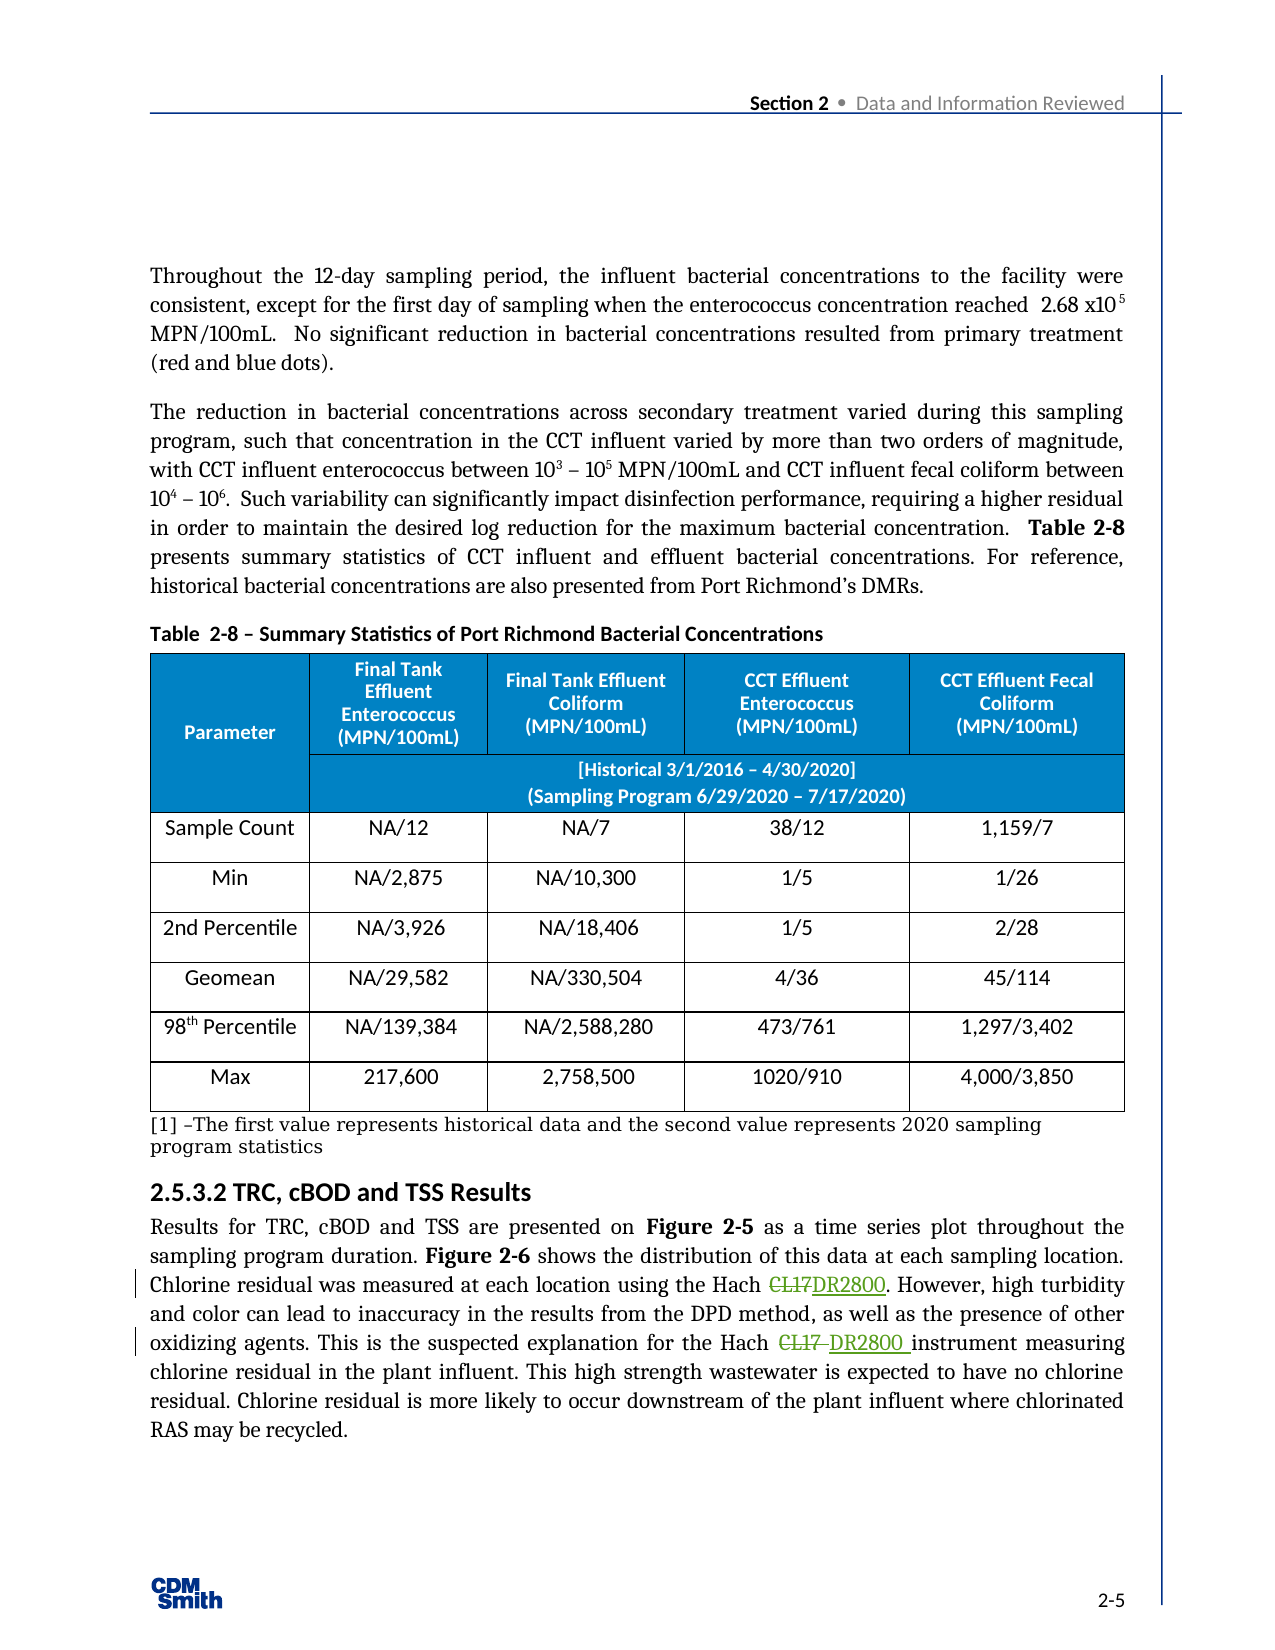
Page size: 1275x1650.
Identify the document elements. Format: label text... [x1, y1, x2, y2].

table_cell 4/36 [685, 963, 909, 1011]
table_cell 1/26 [910, 863, 1124, 912]
table_cell 45/114 [910, 963, 1124, 1011]
table_header Parameter [151, 654, 309, 812]
table_cell NA/10,300 [488, 863, 684, 912]
table_cell NA/2,875 [310, 863, 487, 912]
subtitle 2.5.3.2 TRC, cBOD and TSS Results [150, 1178, 1125, 1208]
table_cell 1/5 [685, 863, 909, 912]
table_cell 217,600 [310, 1063, 487, 1111]
table_cell 1020/910 [685, 1063, 909, 1111]
table_cell NA/7 [488, 813, 684, 862]
table_cell NA/330,504 [488, 963, 684, 1011]
table_header Final Tank Effluent Enterococcus (MPN/100mL) [310, 654, 487, 754]
table_cell NA/3,926 [310, 913, 487, 962]
table_cell NA/12 [310, 813, 487, 862]
table_cell Geomean [151, 963, 309, 1011]
table_cell Sample Count [151, 813, 309, 862]
table_header CCT Effluent Fecal Coliform (MPN/100mL) [910, 654, 1124, 754]
text [1] –The first value represents historical data and the second value represents 2020 sampling program statistics [150, 1112, 1125, 1157]
table_cell [Historical 3/1/2016 – 4/30/2020] (Sampling Program 6/29/2020 – 7/17/2020) [310, 755, 1124, 812]
table_cell 473/761 [685, 1013, 909, 1061]
table_cell NA/2,588,280 [488, 1013, 684, 1061]
text The reduction in bacterial concentrations across secondary treatment varied during this sampling program, such that concentration in the CCT influent varied by more than two orders of magnitude, with CCT influent enterococcus between 103 – 105 MPN/100mL and CCT influent fecal coliform between 104 – 106. Such variability can significantly impact disinfection performance, requiring a higher residual in order to maintain the desired log reduction for the maximum bacterial concentration. Table 2-8 presents summary statistics of CCT influent and effluent bacterial concentrations. For reference, historical bacterial concentrations are also presented from Port Richmond’s DMRs. [150, 399, 1125, 599]
table_cell Max [151, 1063, 309, 1111]
table_cell 38/12 [685, 813, 909, 862]
table_cell 2/28 [910, 913, 1124, 962]
table_header Final Tank Effluent Coliform (MPN/100mL) [488, 654, 684, 754]
table_cell 1,297/3,402 [910, 1013, 1124, 1061]
table_cell 2nd Percentile [151, 913, 309, 962]
text Results for TRC, cBOD and TSS are presented on Figure 2-5 as a time series plot throughout the sampling program duration. Figure 2-6 shows the distribution of this data at each sampling location. Chlorine residual was measured at each location using the Hach . However, high turbidity and color can lead to inaccuracy in the results from the DPD method, as well as the presence of other oxidizing agents. This is the suspected explanation for the Hach instrument measuring chlorine residual in the plant influent. This high strength wastewater is expected to have no chlorine residual. Chlorine residual is more likely to occur downstream of the plant influent where chlorinated RAS may be recycled. [150, 1214, 1125, 1443]
table_cell 1,159/7 [910, 813, 1124, 862]
table_cell 4,000/3,850 [910, 1063, 1124, 1111]
table_cell NA/18,406 [488, 913, 684, 962]
table_cell NA/29,582 [310, 963, 487, 1011]
table_cell NA/139,384 [310, 1013, 487, 1061]
title Table 2-8 – Summary Statistics of Port Richmond Bacterial Concentrations [150, 623, 1125, 647]
table_cell 2,758,500 [488, 1063, 684, 1111]
table_header CCT Effluent Enterococcus (MPN/100mL) [685, 654, 909, 754]
text Throughout the 12-day sampling period, the influent bacterial concentrations to the facility were consistent, except for the first day of sampling when the enterococcus concentration reached 2.68 x105 MPN/100mL. No significant reduction in bacterial concentrations resulted from primary treatment (red and blue dots). [150, 262, 1125, 376]
table_cell 1/5 [685, 913, 909, 962]
table_cell Min [151, 863, 309, 912]
table_cell 98th Percentile [151, 1013, 309, 1061]
